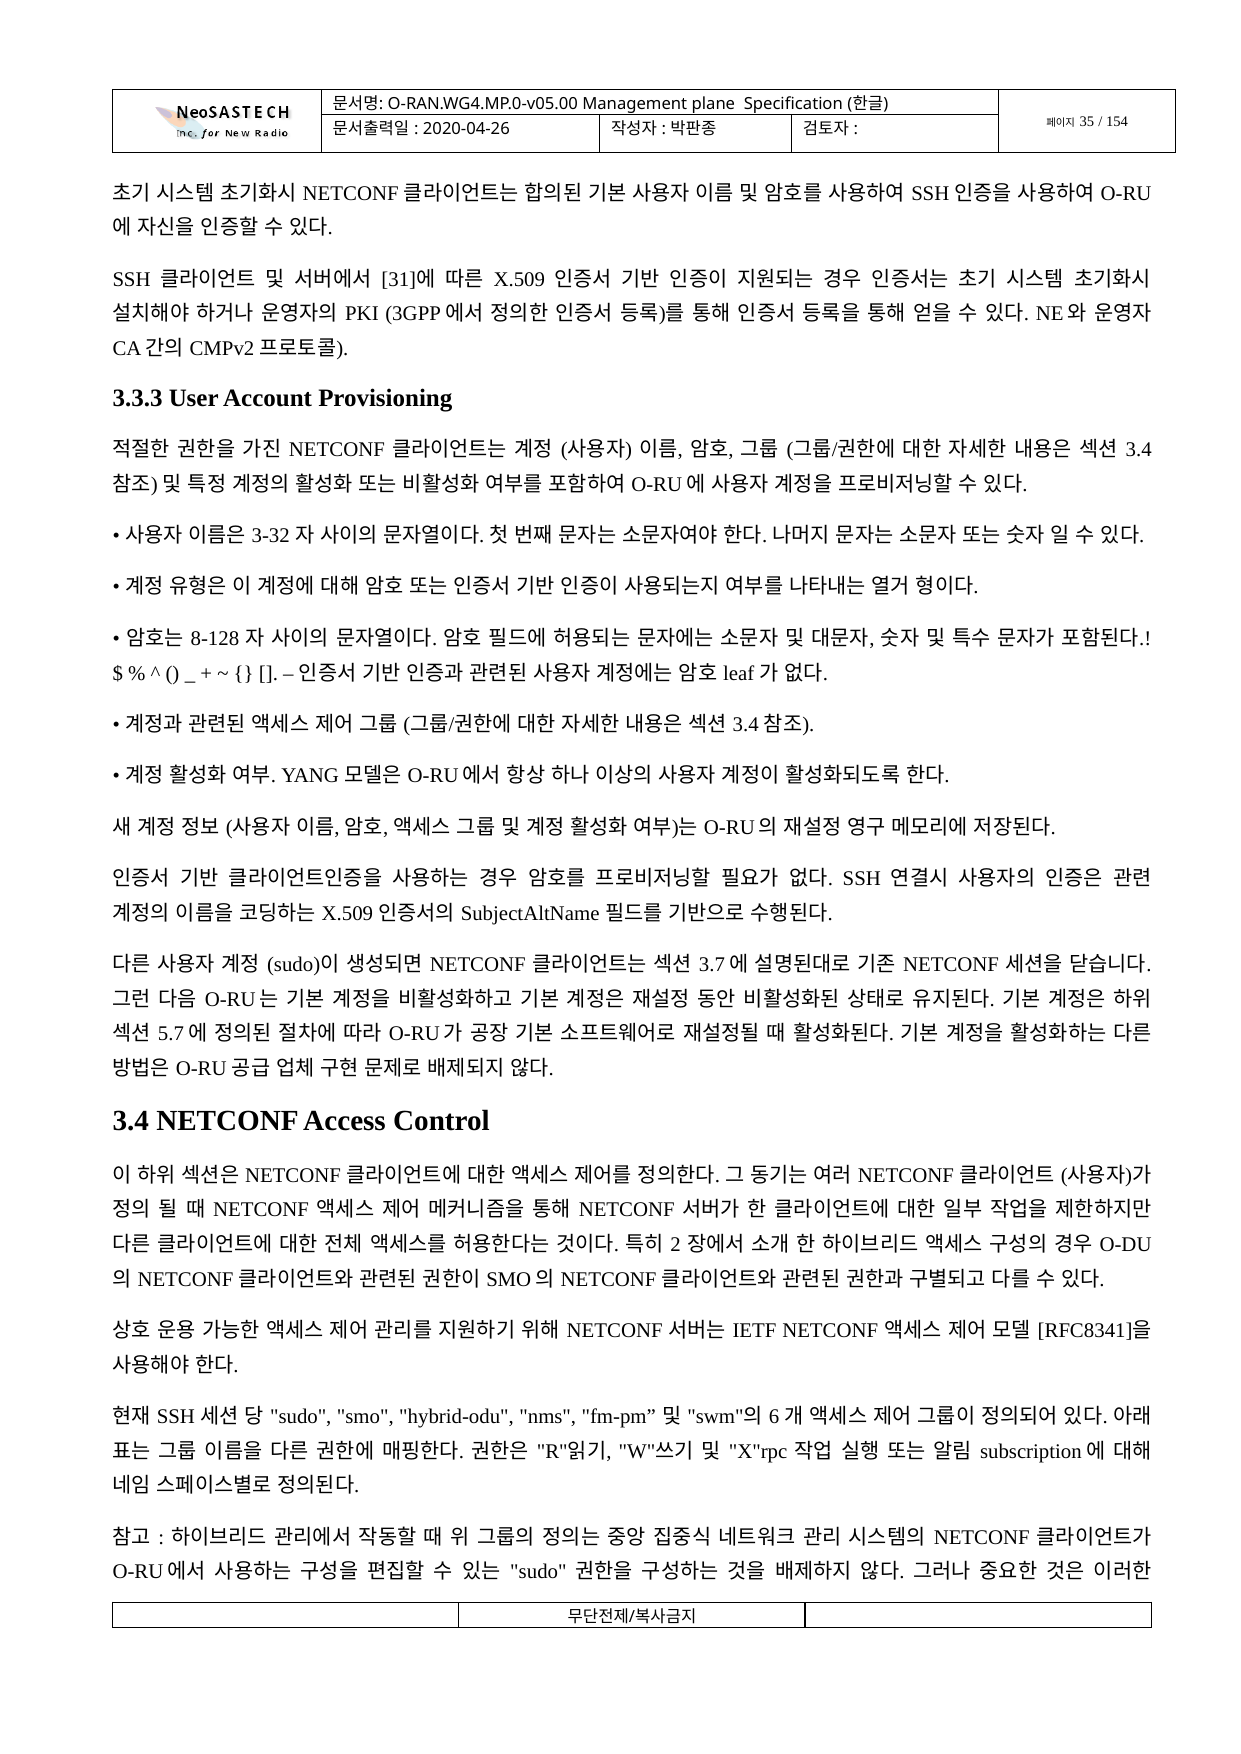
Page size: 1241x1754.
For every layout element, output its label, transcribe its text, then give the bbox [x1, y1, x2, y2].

text SSH 클라이언트 및 서버에서 [31]에 따른 X.509 인증서 기반 인증이 지원되는 경우 인증서는 초기 시스템 초기화시 설치해야 하거나 운영자의 PKI (3GPP에서 정의한 인증서 등록)를 통해 인증서 등록을 통해 얻을 수 있다. NE와 운영자 CA 간의 CMPv2 프로토콜). [112, 262, 1152, 362]
text • 사용자 이름은 3-32 자 사이의 문자열이다. 첫 번째 문자는 소문자여야 한다. 나머지 문자는 소문자 또는 숫자 일 수 있다. [112, 518, 1152, 549]
text 초기 시스템 초기화시 NETCONF 클라이언트는 합의된 기본 사용자 이름 및 암호를 사용하여 SSH 인증을 사용하여 O-RU에 자신을 인증할 수 있다. [112, 176, 1152, 241]
text 상호 운용 가능한 액세스 제어 관리를 지원하기 위해 NETCONF 서버는 IETF NETCONF 액세스 제어 모델 [RFC8341]을 사용해야 한다. [112, 1313, 1152, 1378]
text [112, 1520, 1152, 1585]
text • 계정 활성화 여부. YANG 모델은 O-RU에서 항상 하나 이상의 사용자 계정이 활성화되도록 한다. [112, 758, 1152, 789]
text 현재 SSH 세션 당 "sudo", "smo", "hybrid-odu", "nms", "fm-pm” 및 "swm"의 6 개 액세스 제어 그룹이 정의되어 있다. 아래 표는 그룹 이름을 다른 권한에 매핑한다. 권한은 "R"읽기, "W"쓰기 및 "X"rpc 작업 실행 또는 알림 subscription에 대해 네임 스페이스별로 정의된다. [112, 1399, 1152, 1499]
text • 계정 유형은 이 계정에 대해 암호 또는 인증서 기반 인증이 사용되는지 여부를 나타내는 열거 형이다. [112, 570, 1152, 600]
text 다른 사용자 계정 (sudo)이 생성되면 NETCONF 클라이언트는 섹션 3.7에 설명된대로 기존 NETCONF 세션을 닫습니다. 그런 다음 O-RU는 기본 계정을 비활성화하고 기본 계정은 재설정 동안 비활성화된 상태로 유지된다. 기본 계정은 하위 섹션 5.7에 정의된 절차에 따라 O-RU가 공장 기본 소프트웨어로 재설정될 때 활성화된다. 기본 계정을 활성화하는 다른 방법은 O-RU 공급 업체 구현 문제로 배제되지 않다. [112, 947, 1152, 1082]
text 적절한 권한을 가진 NETCONF 클라이언트는 계정 (사용자) 이름, 암호, 그룹 (그룹/권한에 대한 자세한 내용은 섹션 3.4 참조) 및 특정 계정의 활성화 또는 비활성화 여부를 포함하여 O-RU에 사용자 계정을 프로비저닝할 수 있다. [112, 432, 1152, 497]
text 3.4 NETCONF Access Control [112, 1103, 1152, 1136]
text 인증서 기반 클라이언트인증을 사용하는 경우 암호를 프로비저닝할 필요가 없다. SSH 연결시 사용자의 인증은 관련 계정의 이름을 코딩하는 X.509 인증서의 SubjectAltName 필드를 기반으로 수행된다. [112, 861, 1152, 926]
text • 암호는 8-128 자 사이의 문자열이다. 암호 필드에 허용되는 문자에는 소문자 및 대문자, 숫자 및 특수 문자가 포함된다.! $ % ^ () _ + ~ {} []. – 인증서 기반 인증과 관련된 사용자 계정에는 암호 leaf 가 없다. [112, 621, 1152, 686]
text 3.3.3 User Account Provisioning [112, 383, 1152, 411]
text 새 계정 정보 (사용자 이름, 암호, 액세스 그룹 및 계정 활성화 여부)는 O-RU의 재설정 영구 메모리에 저장된다. [112, 810, 1152, 840]
text • 계정과 관련된 액세스 제어 그룹 (그룹/권한에 대한 자세한 내용은 섹션 3.4 참조). [112, 707, 1152, 737]
text 이 하위 섹션은 NETCONF 클라이언트에 대한 액세스 제어를 정의한다. 그 동기는 여러 NETCONF 클라이언트 (사용자)가 정의 될 때 NETCONF 액세스 제어 메커니즘을 통해 NETCONF 서버가 한 클라이언트에 대한 일부 작업을 제한하지만 다른 클라이언트에 대한 전체 액세스를 허용한다는 것이다. 특히 2 장에서 소개 한 하이브리드 액세스 구성의 경우 O-DU의 NETCONF 클라이언트와 관련된 권한이 SMO의 NETCONF 클라이언트와 관련된 권한과 구별되고 다를 수 있다. [112, 1158, 1152, 1292]
